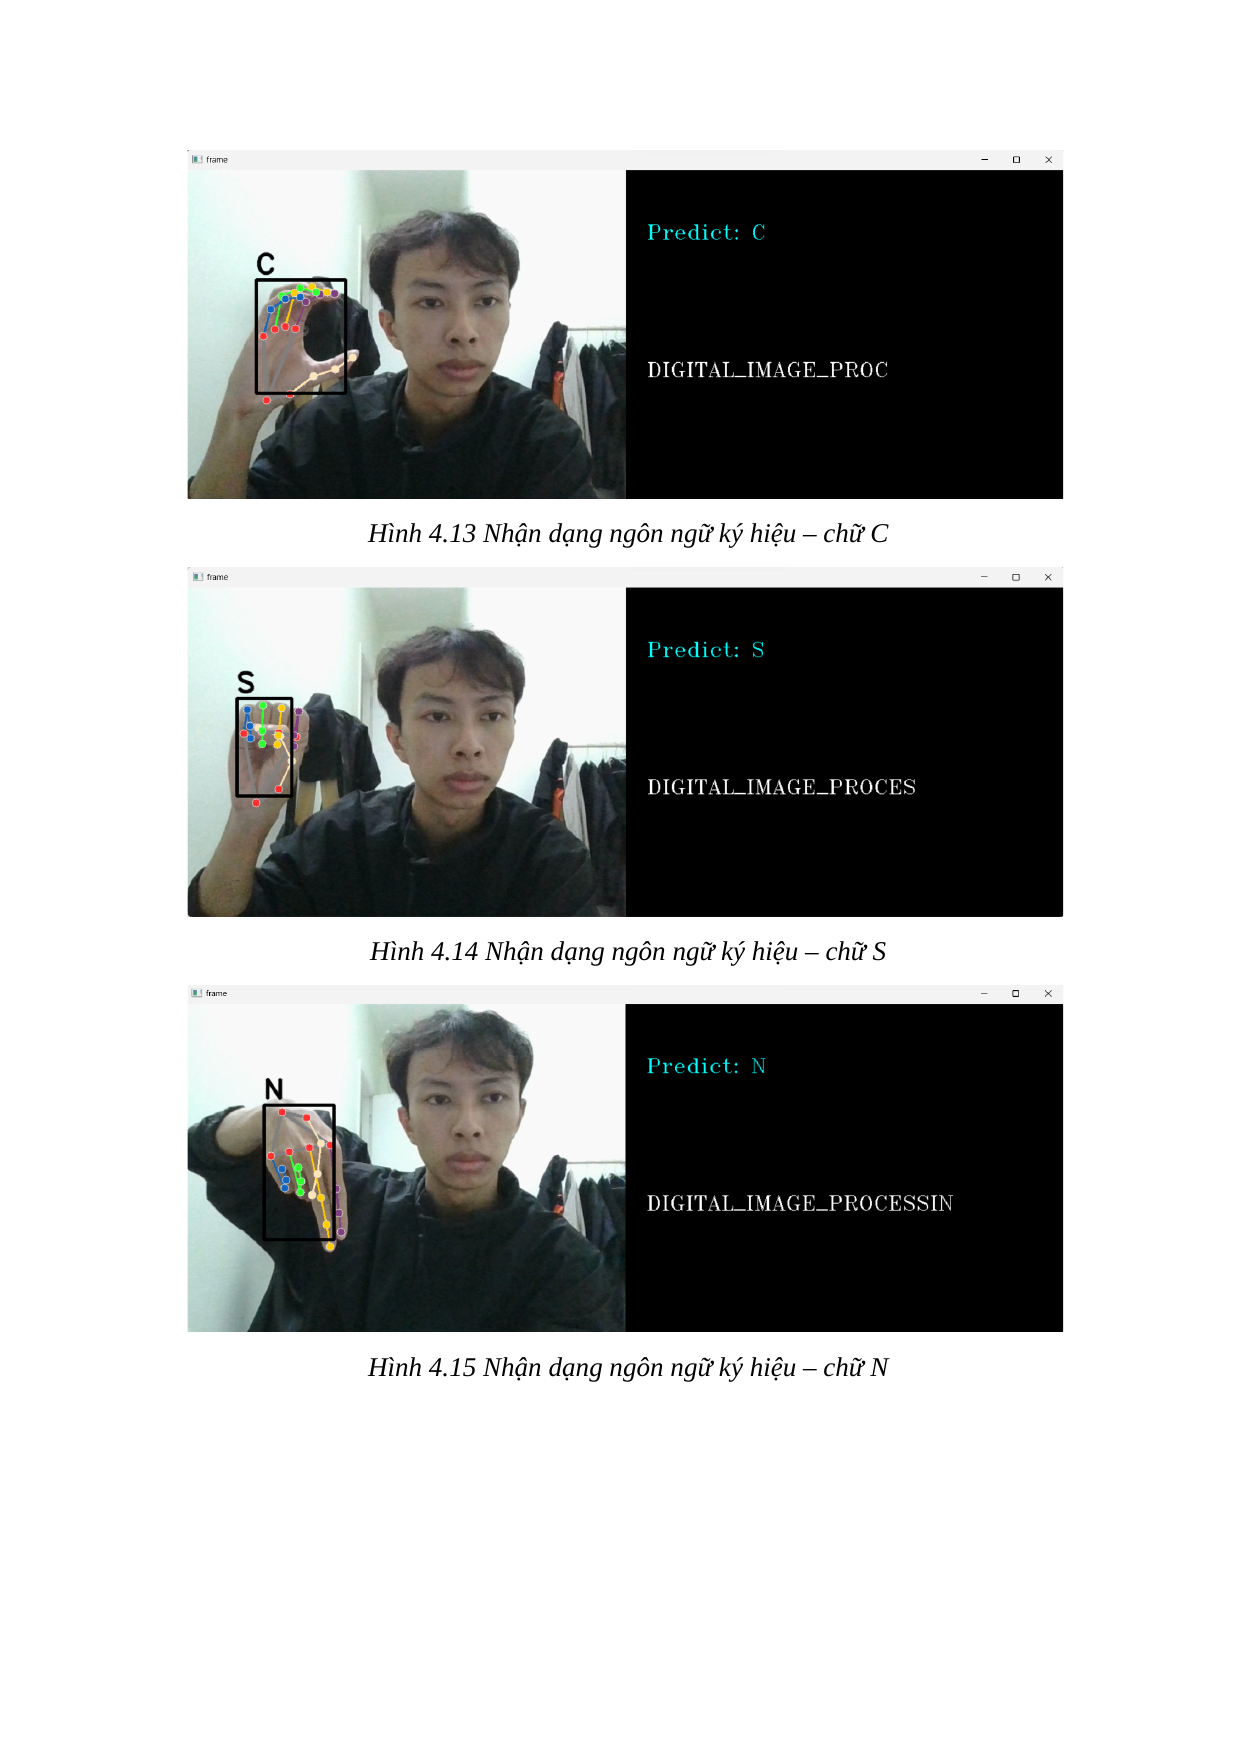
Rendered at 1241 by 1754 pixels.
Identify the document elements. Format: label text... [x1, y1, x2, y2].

text Hình 4.14 Nhận dạng ngôn ngữ ký hiệu – chữ S [187, 935, 1069, 967]
picture [187, 567, 1064, 917]
picture [187, 985, 1064, 1332]
text Hình 4.13 Nhận dạng ngôn ngữ ký hiệu – chữ C [187, 517, 1069, 549]
picture [187, 150, 1064, 499]
text Hình 4.15 Nhận dạng ngôn ngữ ký hiệu – chữ N [187, 1351, 1069, 1382]
